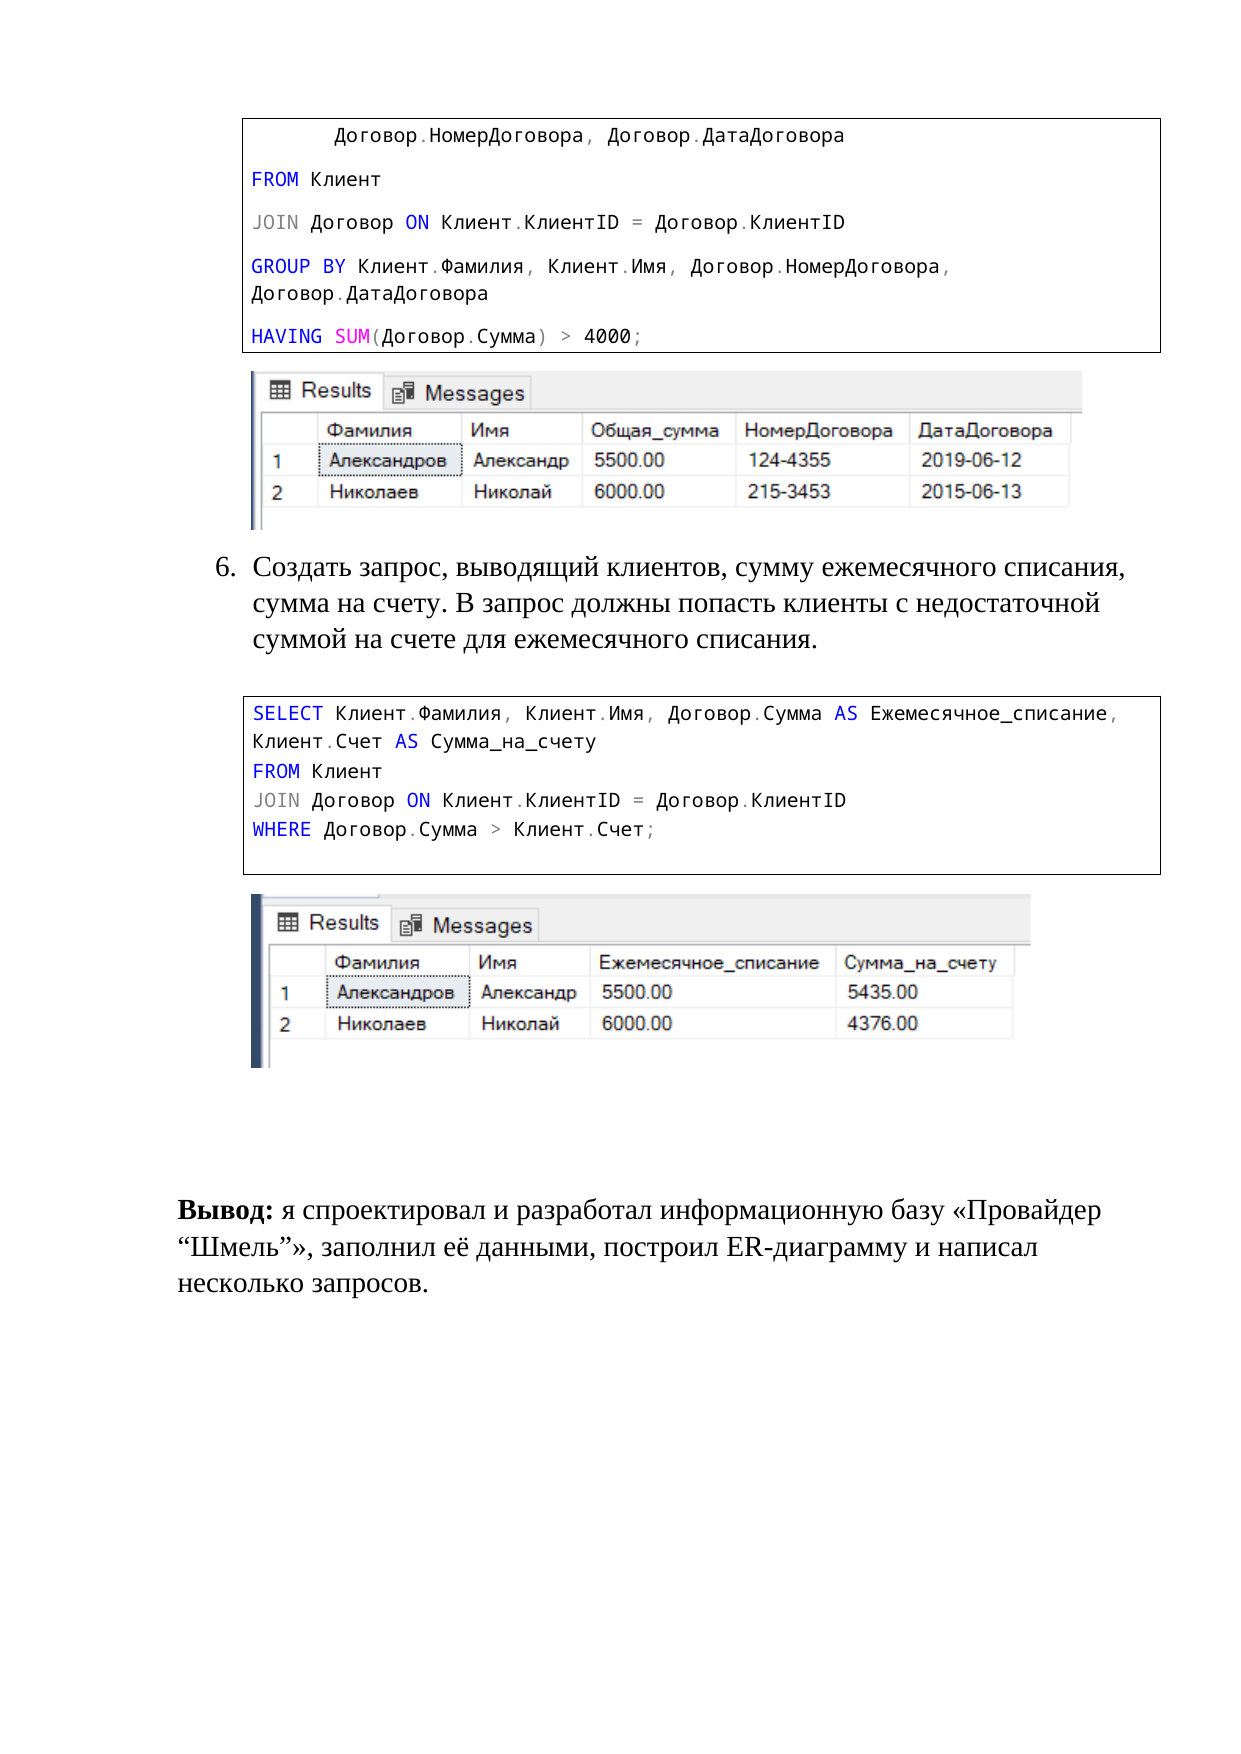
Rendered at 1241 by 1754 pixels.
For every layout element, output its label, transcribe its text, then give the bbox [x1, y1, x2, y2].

text HAVING SUM(Договор.Сумма) > 4000; [243, 320, 1160, 352]
list SELECT Клиент.Фамилия, Клиент.Имя, Договор.Сумма AS Ежемесячное_списание, Клиент.Счет AS Сумма_на_счету [244, 697, 1160, 754]
text JOIN Договор ON Клиент.КлиентID = Договор.КлиентID [243, 205, 1160, 236]
text Договор.НомерДоговора, Договор.ДатаДоговора [243, 119, 1160, 148]
text Вывод: я спроектировал и разработал информационную базу «Провайдер “Шмель”», заполнил её данными, построил ER-диаграмму и написал несколько запросов. [177, 1192, 1152, 1298]
list WHERE Договор.Сумма > Клиент.Счет; [244, 812, 1160, 874]
text GROUP BY Клиент.Фамилия, Клиент.Имя, Договор.НомерДоговора, Договор.ДатаДоговора [243, 249, 1160, 306]
list JOIN Договор ON Клиент.КлиентID = Договор.КлиентID [244, 783, 1160, 812]
list FROM Клиент [244, 754, 1160, 783]
text FROM Клиент [243, 162, 1160, 192]
list Создать запрос, выводящий клиентов, сумму ежемесячного списания, сумма на счету. В запрос должны попасть клиенты с недостаточной суммой на счете для ежемесячного списания. [215, 549, 1152, 654]
picture [251, 371, 1083, 530]
picture [251, 894, 1031, 1068]
